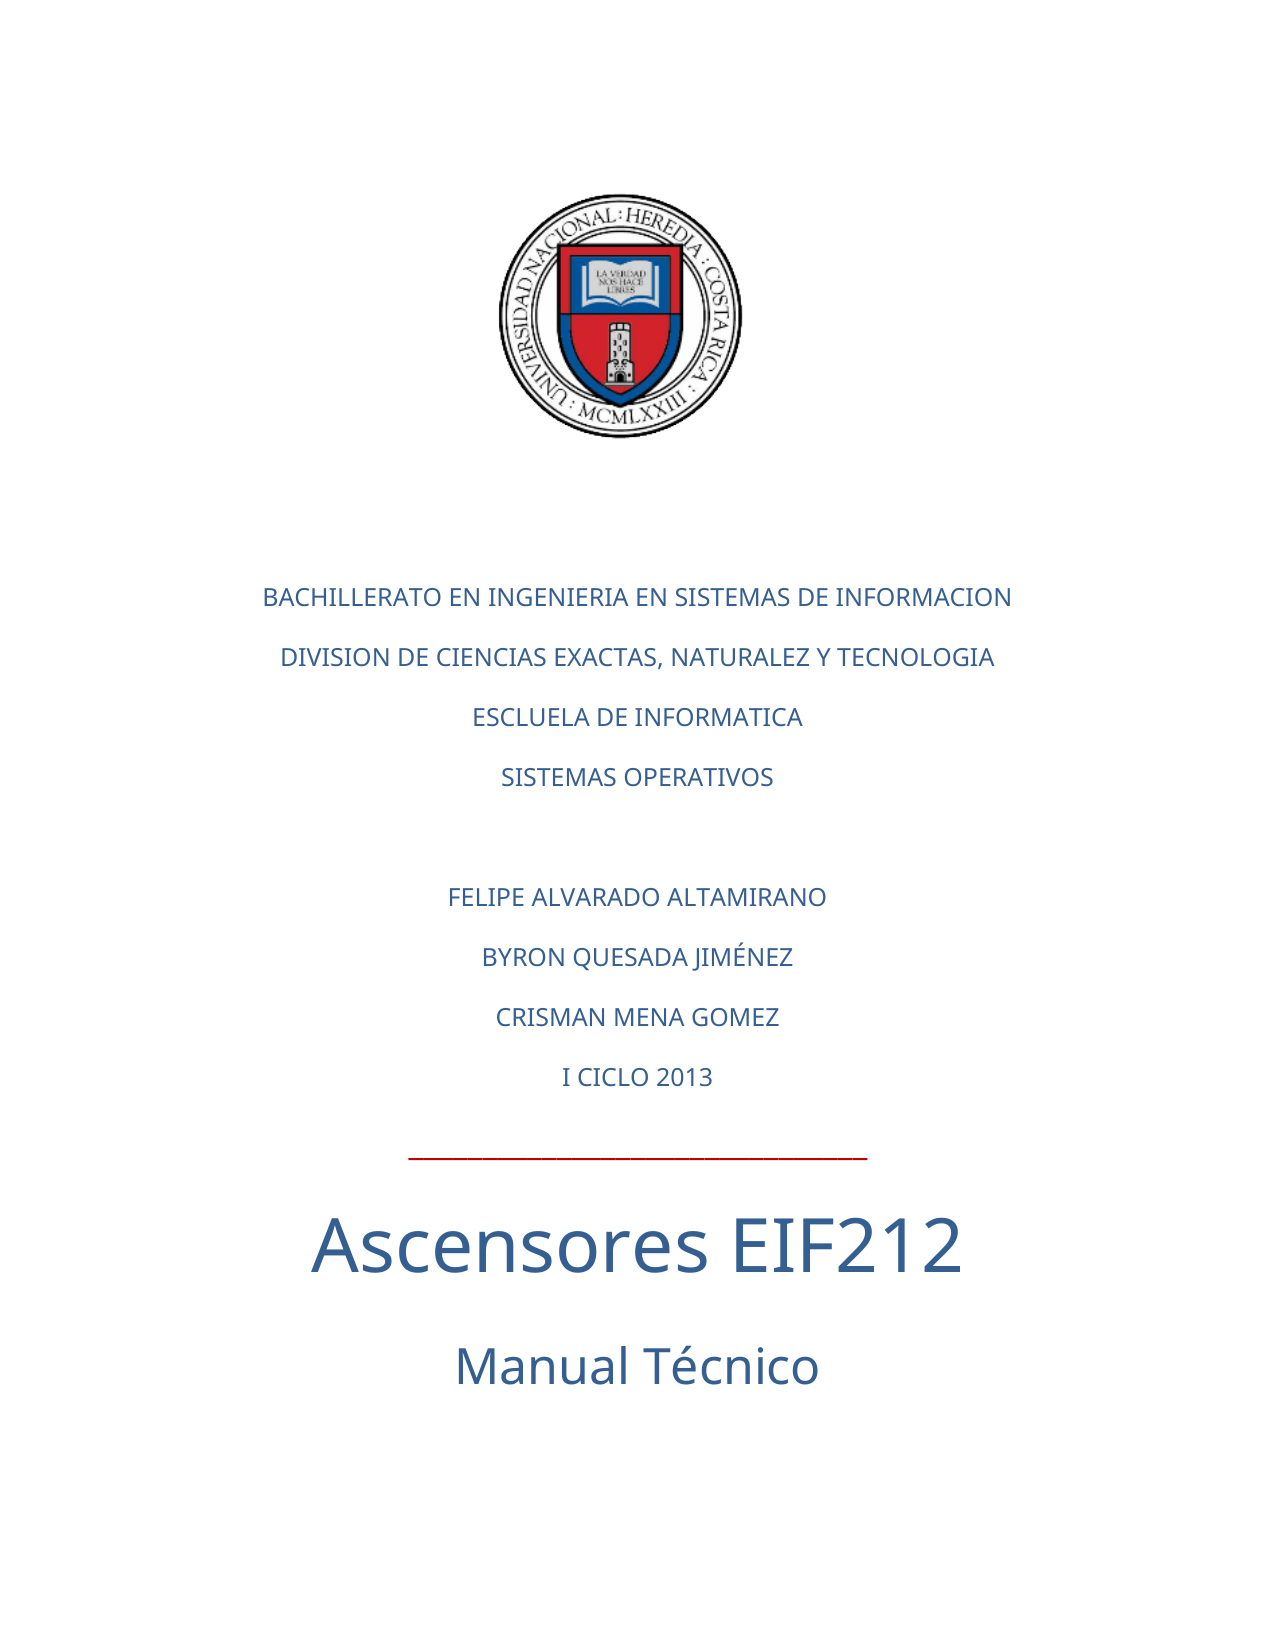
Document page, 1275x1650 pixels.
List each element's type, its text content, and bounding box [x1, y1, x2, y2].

text DIVISION DE CIENCIAS EXACTAS, NATURALEZ Y TECNOLOGIA [177, 639, 1098, 673]
text ESCLUELA DE INFORMATICA [177, 699, 1098, 733]
text Ascensores EIF212 [177, 1192, 1098, 1294]
picture [492, 187, 747, 444]
text SISTEMAS OPERATIVOS [177, 759, 1098, 793]
text BYRON QUESADA JIMÉNEZ [177, 939, 1098, 973]
text _______________________________ [177, 1119, 1098, 1165]
text I CICLO 2013 [177, 1059, 1098, 1093]
text CRISMAN MENA GOMEZ [177, 999, 1098, 1033]
text Manual Técnico [177, 1331, 1098, 1399]
text FELIPE ALVARADO ALTAMIRANO [177, 879, 1098, 913]
text BACHILLERATO EN INGENIERIA EN SISTEMAS DE INFORMACION [177, 579, 1098, 613]
